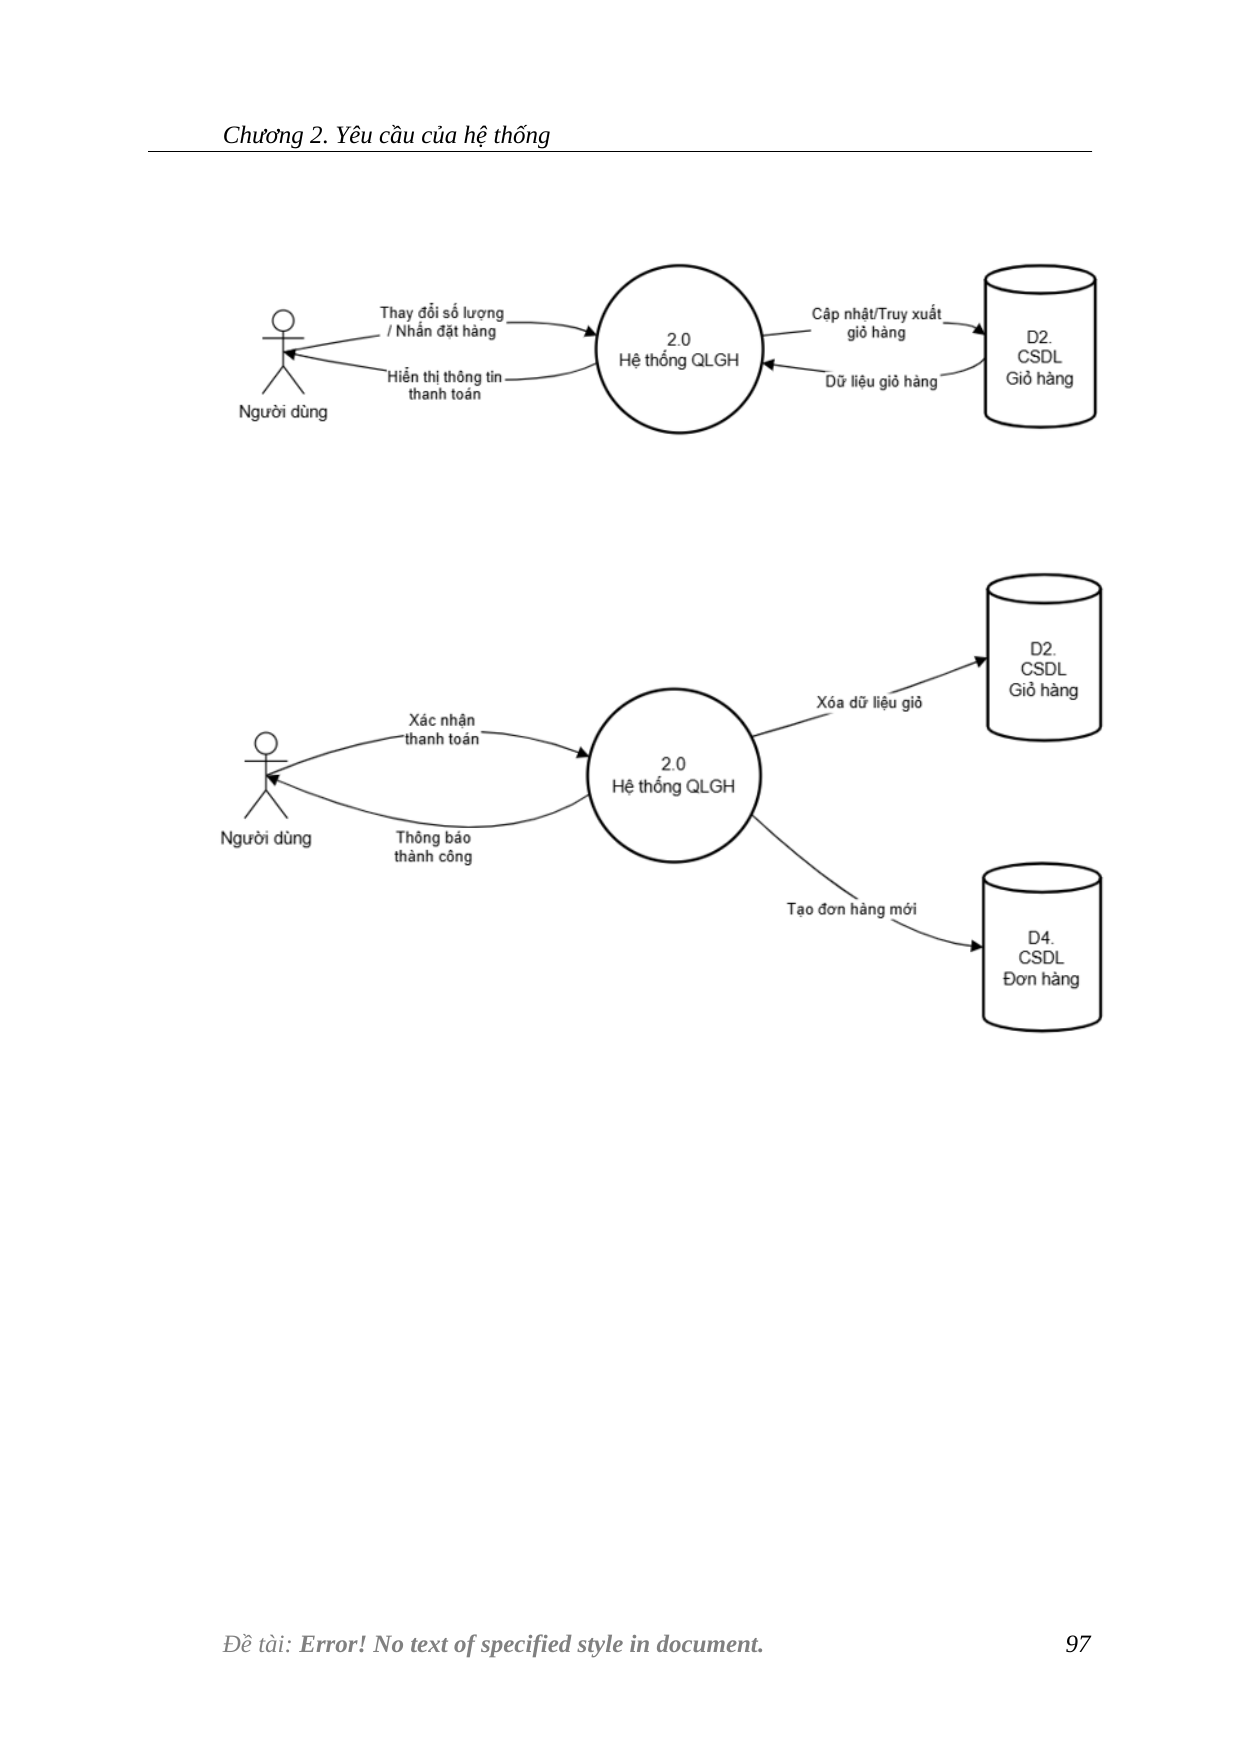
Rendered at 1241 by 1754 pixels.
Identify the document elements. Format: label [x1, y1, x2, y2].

picture [206, 206, 1182, 502]
picture [206, 523, 1124, 1049]
